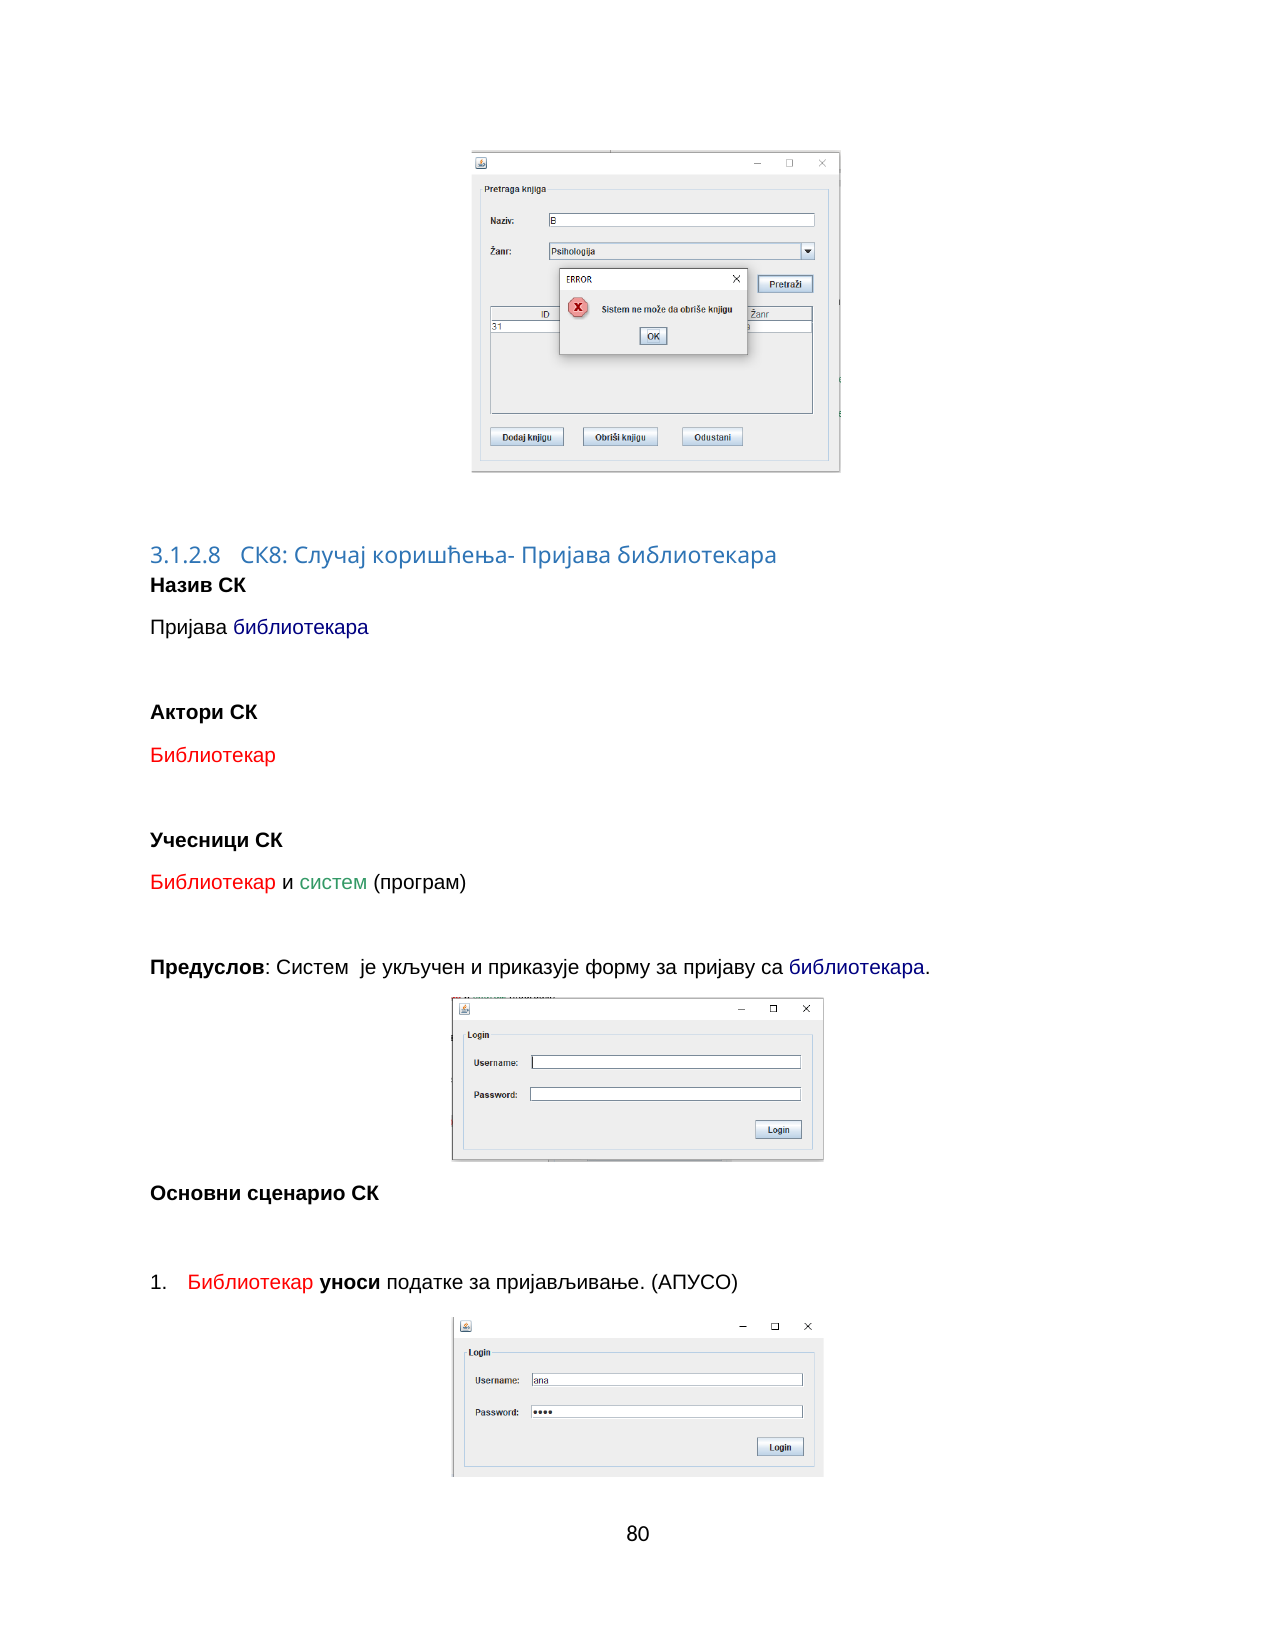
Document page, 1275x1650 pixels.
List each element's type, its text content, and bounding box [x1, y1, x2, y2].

picture [471, 150, 841, 473]
text Библиотекар и систем (програм) [150, 870, 1125, 894]
subtitle СК8: Случај коришћења- Пријава библиотекара [150, 539, 1125, 570]
text Назив СК [150, 572, 1125, 596]
text Учесници СК [150, 827, 1125, 851]
text Пријава библиотекара [150, 615, 1125, 639]
text Библиотекар [150, 742, 1125, 766]
picture [451, 997, 824, 1162]
picture [451, 1317, 824, 1477]
text Основни сценарио СК [150, 1181, 1125, 1204]
text Актори СК [150, 700, 1125, 724]
text Предуслов: Систем је укључен и приказује форму за пријаву са библиотекара. [150, 955, 1125, 979]
list Библиотекар уноси податке за пријављивање. (АПУСО) [150, 1270, 1125, 1294]
